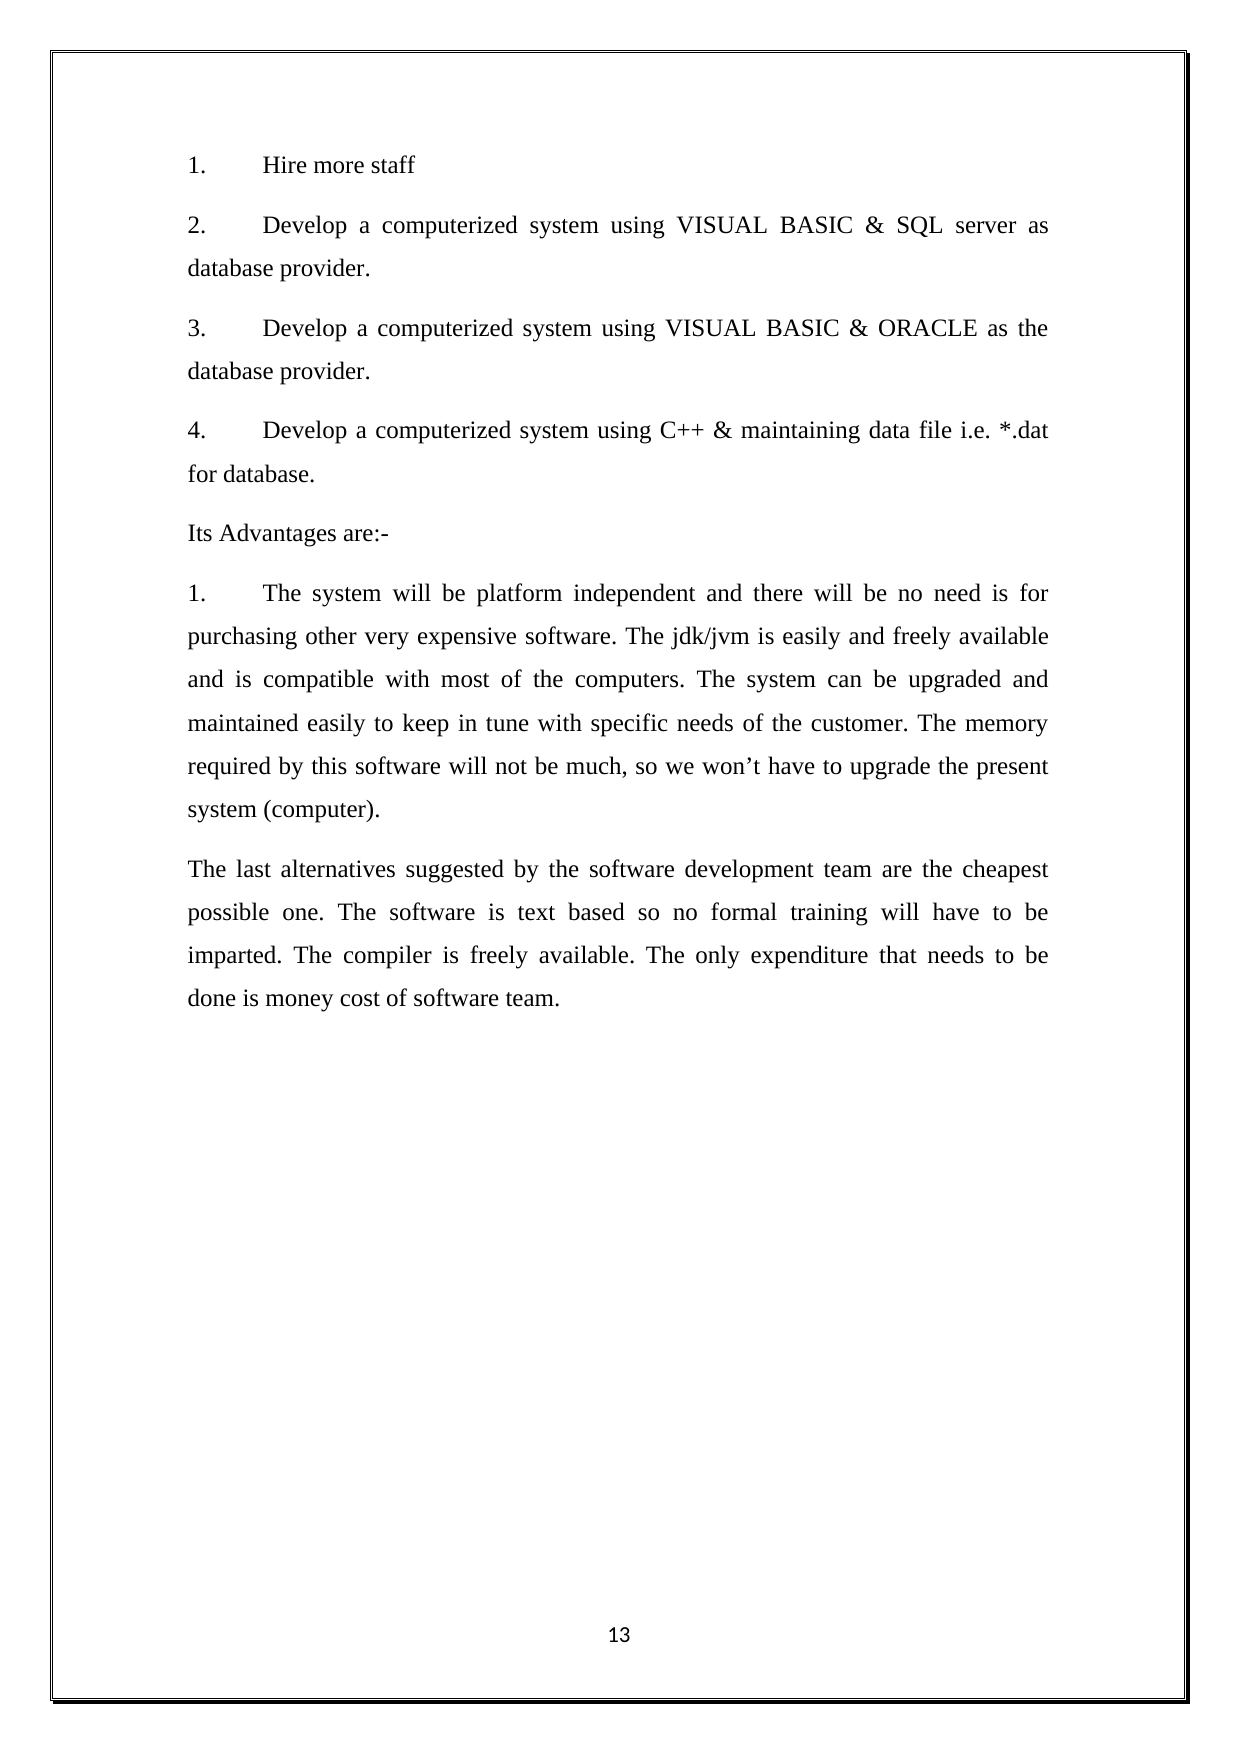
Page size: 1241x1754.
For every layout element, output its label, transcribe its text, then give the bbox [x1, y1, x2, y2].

text 1. The system will be platform independent and there will be no need is for purchasing other very expensive software. The jdk/jvm is easily and freely available and is compatible with most of the computers. The system can be upgraded and maintained easily to keep in tune with specific needs of the customer. The memory required by this software will not be much, so we won’t have to upgrade the present system (computer). [187, 578, 1049, 823]
text 2. Develop a computerized system using VISUAL BASIC & SQL server as database provider. [187, 210, 1049, 282]
text Its Advantages are:- [187, 518, 1049, 547]
text The last alternatives suggested by the software development team are the cheapest possible one. The software is text based so no formal training will have to be imparted. The compiler is freely available. The only expenditure that needs to be done is money cost of software team. [187, 854, 1049, 1012]
text 4. Develop a computerized system using C++ & maintaining data file i.e. *.dat for database. [187, 416, 1049, 487]
text 1. Hire more staff [187, 150, 1049, 179]
text 3. Develop a computerized system using VISUAL BASIC & ORACLE as the database provider. [187, 313, 1049, 384]
